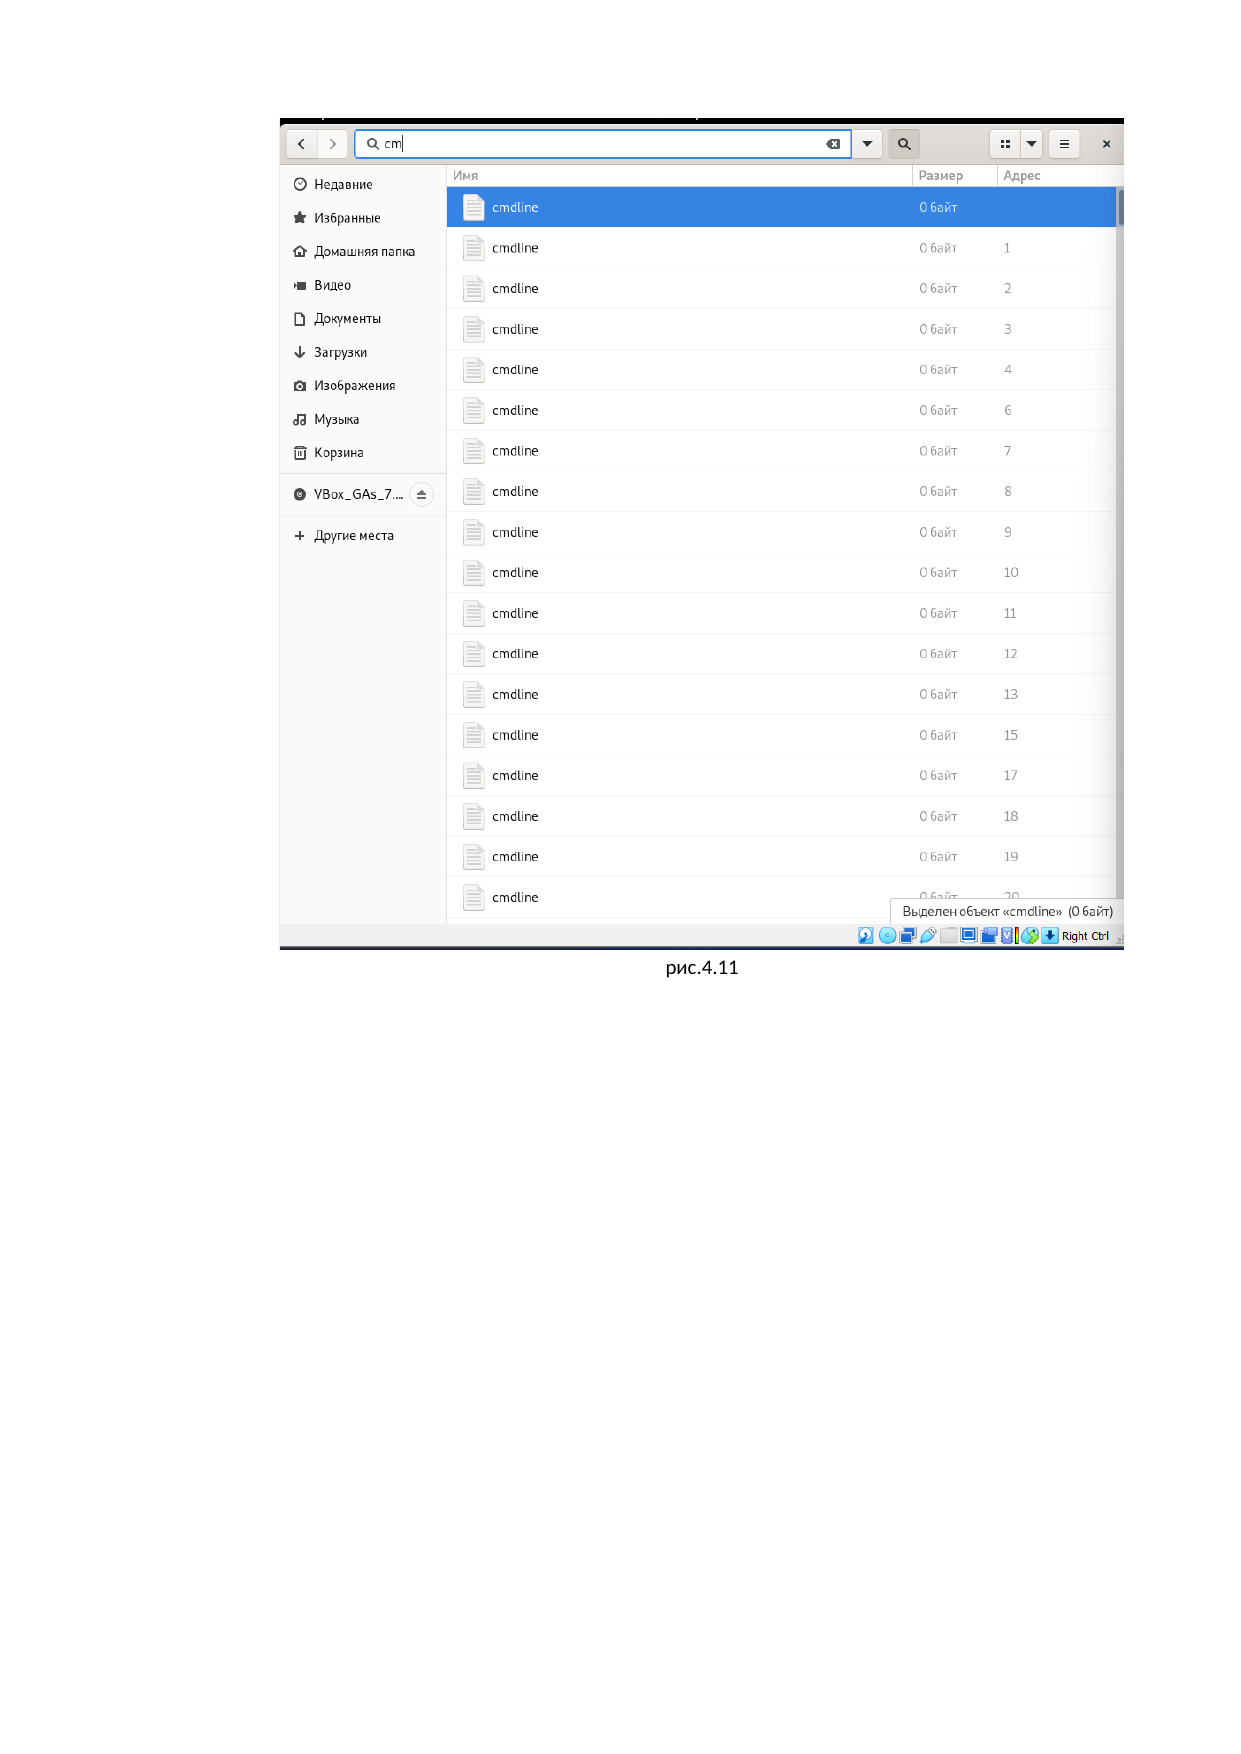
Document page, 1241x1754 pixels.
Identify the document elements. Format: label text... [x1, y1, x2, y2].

list рис.4.11 [252, 954, 1152, 979]
picture [279, 118, 1124, 950]
